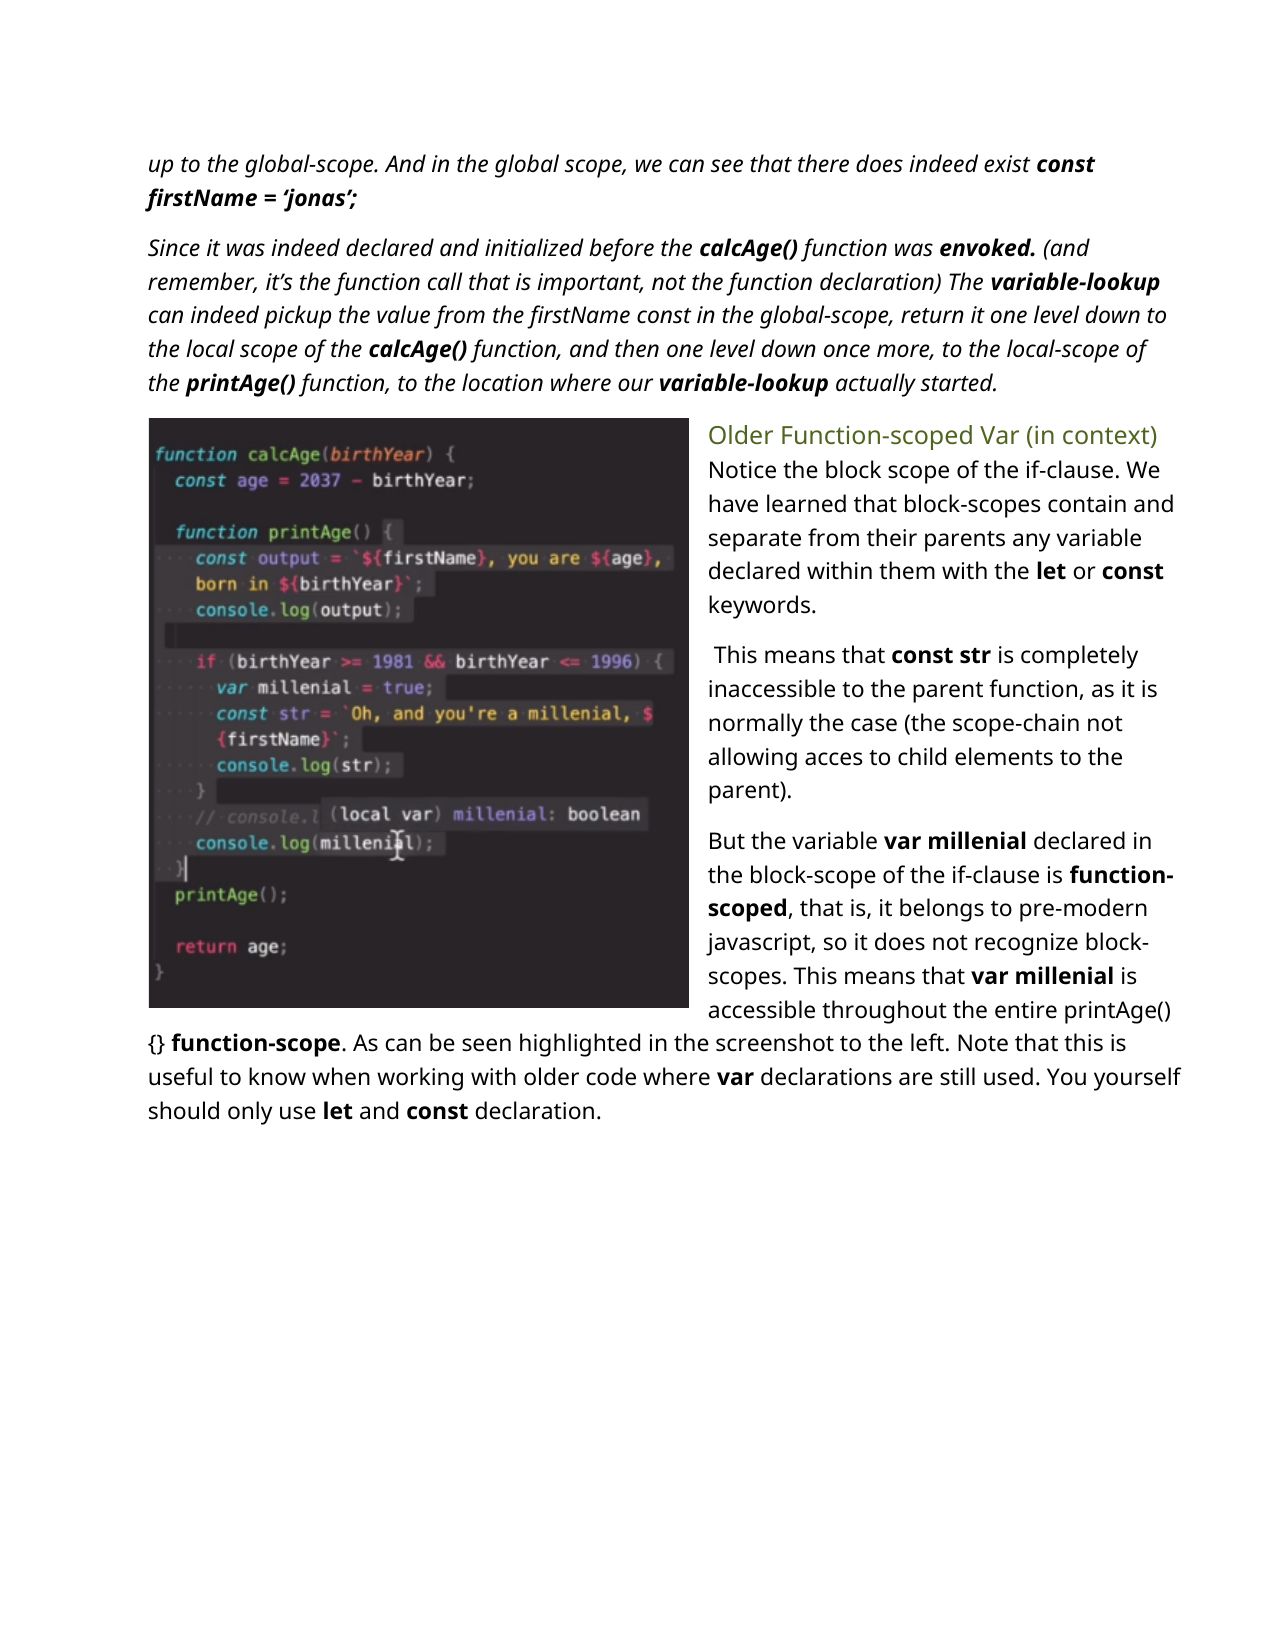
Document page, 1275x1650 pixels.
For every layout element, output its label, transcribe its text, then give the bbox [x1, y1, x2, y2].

text Since it was indeed declared and initialized before the calcAge() function was envoked. (and remember, it’s the function call that is important, not the function declaration) The variable-lookup can indeed pickup the value from the firstName const in the global-scope, return it one level down to the local scope of the calcAge() function, and then one level down once more, to the local-scope of the printAge() function, to the location where our variable-lookup actually started. [148, 232, 1186, 398]
text But the variable var millenial declared in the block-scope of the if-clause is function-scoped, that is, it belongs to pre-modern javascript, so it does not recognize block-scopes. This means that var millenial is accessible throughout the entire printAge(){} function-scope. As can be seen highlighted in the screenshot to the left. Note that this is useful to know when working with older code where var declarations are still used. You yourself should only use let and const declaration. [148, 825, 1186, 1126]
subtitle Older Function-scoped Var (in context) [148, 417, 1186, 451]
text This means that const str is completely inaccessible to the parent function, as it is normally the case (the scope-chain not allowing acces to child elements to the parent). [689, 639, 1186, 806]
picture [148, 418, 689, 1008]
text Notice the block scope of the if-clause. We have learned that block-scopes contain and separate from their parents any variable declared within them with the let or const keywords. [689, 454, 1186, 620]
